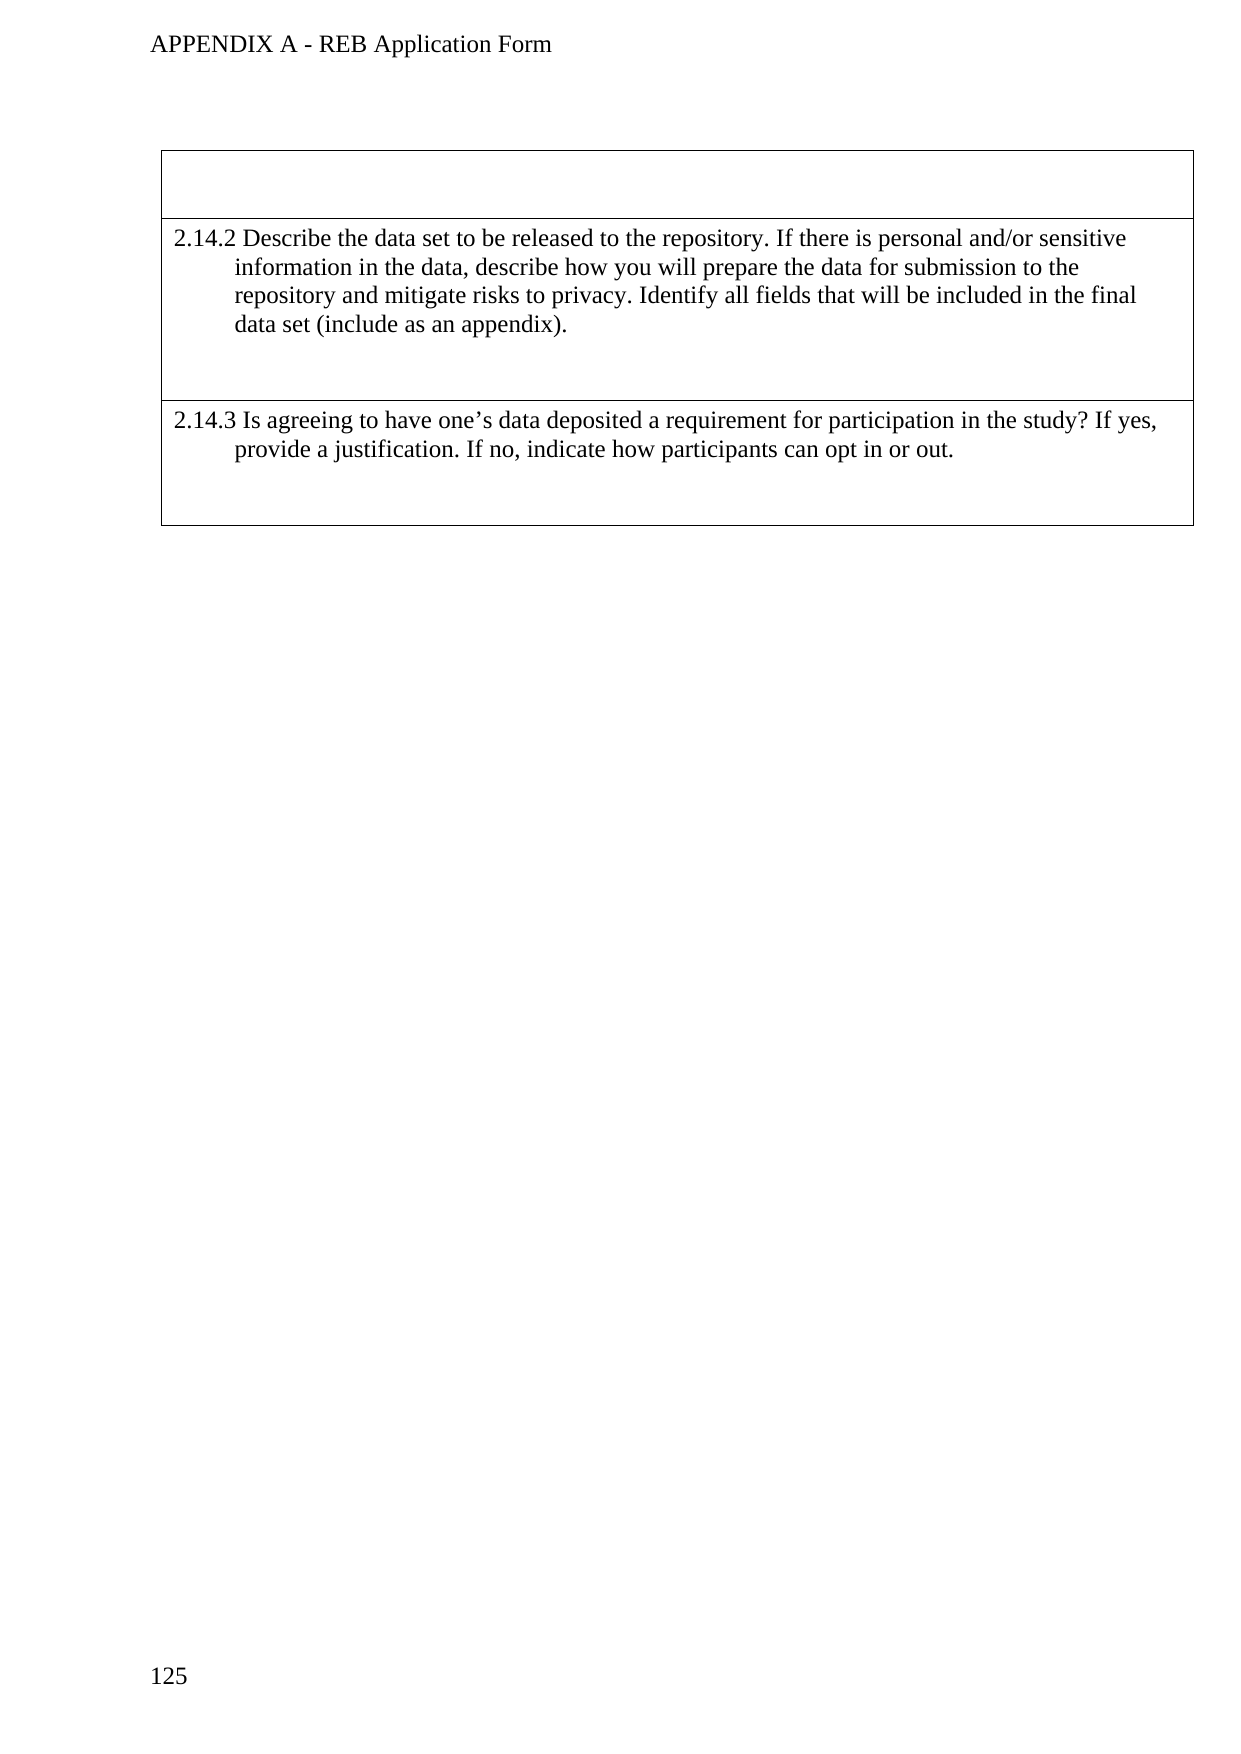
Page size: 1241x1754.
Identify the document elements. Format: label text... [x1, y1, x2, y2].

table_cell 2.14.2 Describe the data set to be released to the repository. If there is personal and/or sensitive information in the data, describe how you will prepare the data for submission to the repository and mitigate risks to privacy. Identify all fields that will be included in the final data set (include as an appendix). [162, 219, 1193, 400]
table_cell 2.14.3 Is agreeing to have one’s data deposited a requirement for participation in the study? If yes, provide a justification. If no, indicate how participants can opt in or out. [162, 401, 1193, 525]
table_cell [162, 151, 1193, 217]
